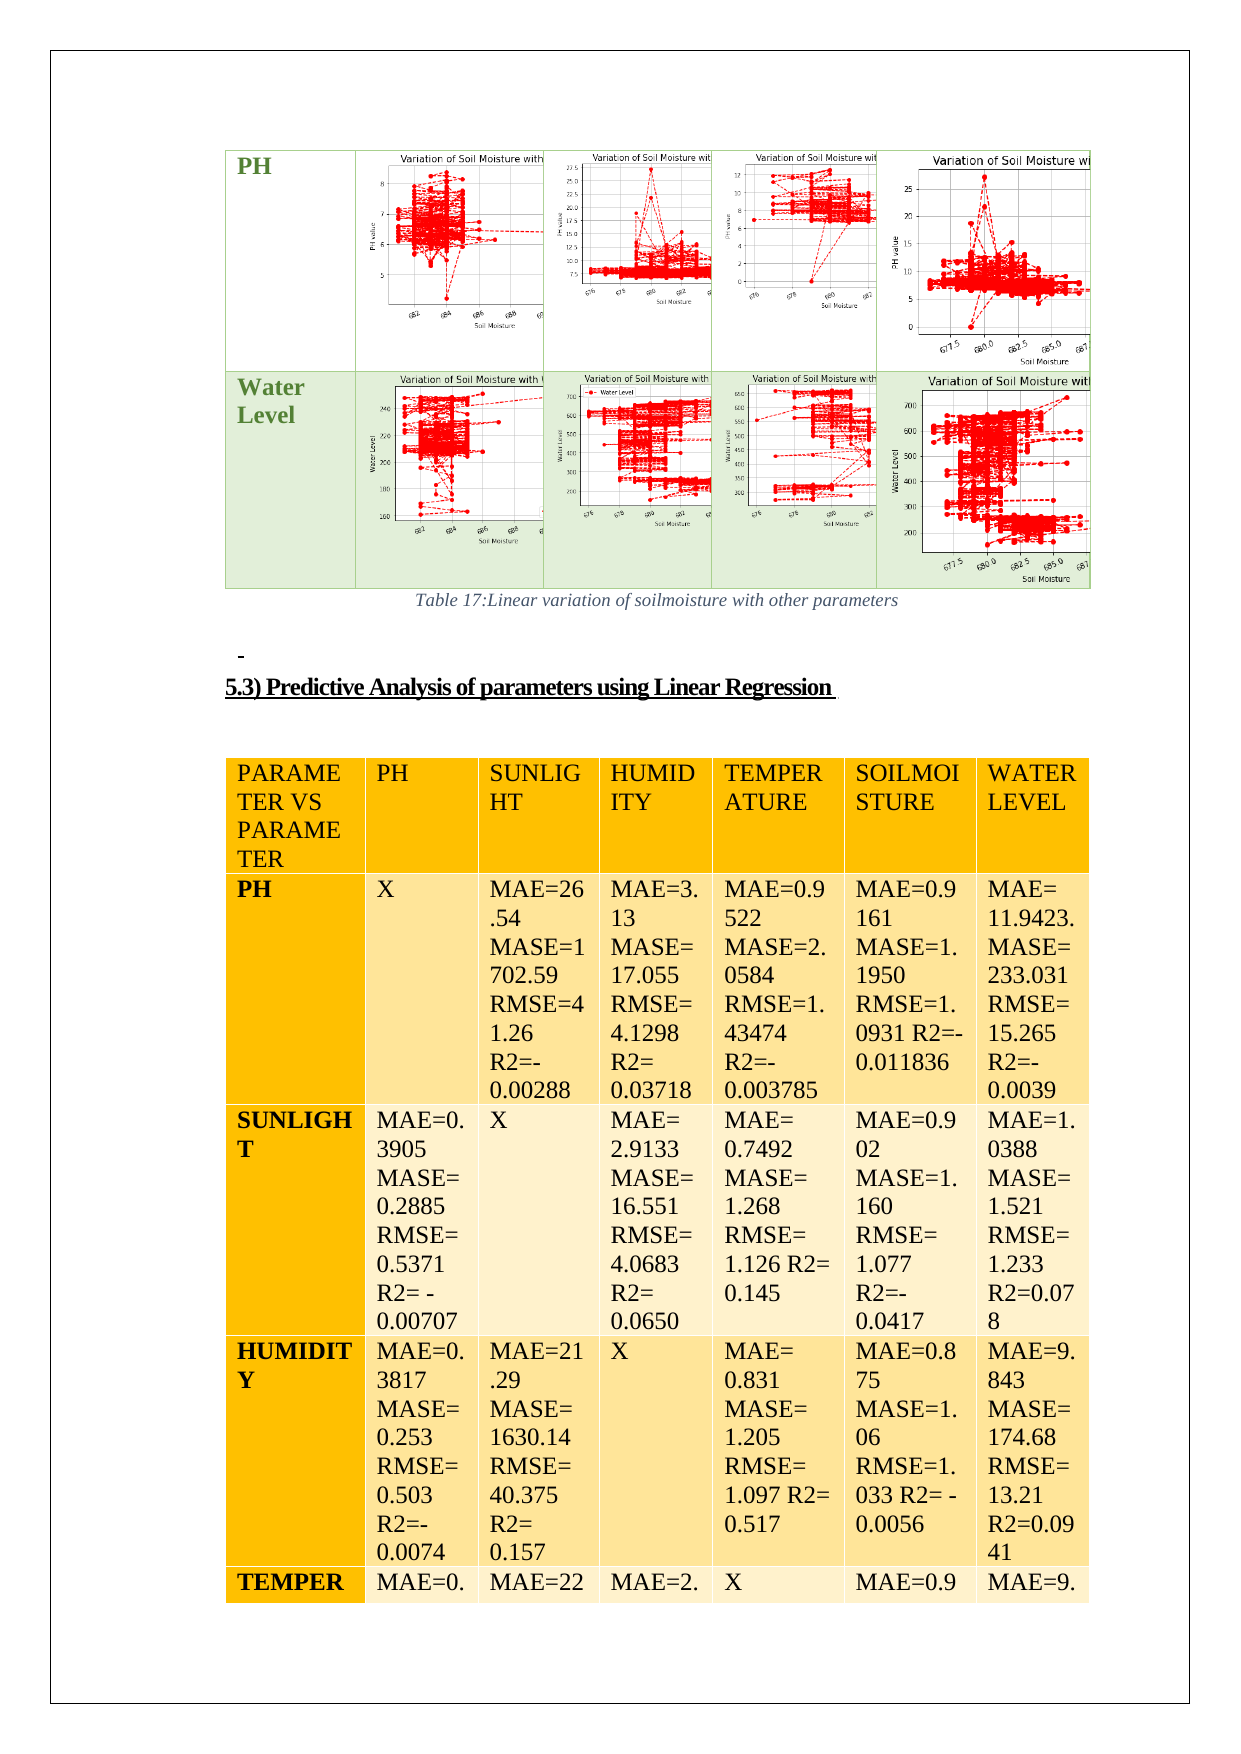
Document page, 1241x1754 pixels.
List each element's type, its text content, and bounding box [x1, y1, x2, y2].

table_cell HUMIDITY [226, 1336, 365, 1566]
table_cell MAE= 0.831 MASE= 1.205 RMSE= 1.097 R2= 0.517 [713, 1336, 844, 1566]
table_cell MAE=0.902 MASE=1.160 RMSE= 1.077 R2=-0.0417 [845, 1105, 976, 1335]
table_cell TEMPERATURE [226, 1567, 365, 1603]
table_cell [712, 372, 876, 588]
table_header TEMPERATURE [713, 758, 844, 873]
table_header HUMIDITY [600, 758, 712, 873]
table_cell MAE=3.13 MASE=17.055 RMSE=4.1298 R2= 0.03718 [600, 874, 712, 1104]
subtitle 5.3) Predictive Analysis of parameters using Linear Regression [225, 672, 1090, 701]
table_cell [877, 372, 887, 588]
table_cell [977, 1567, 1089, 1603]
table_cell [356, 372, 543, 588]
picture [722, 151, 877, 312]
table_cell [845, 1567, 976, 1603]
table_cell X [366, 874, 478, 1104]
table_cell [877, 151, 887, 371]
table_cell MAE=21.29 MASE= 1630.14 RMSE= 40.375 R2= 0.157 [479, 1336, 599, 1566]
table_cell SUNLIGHT [226, 1105, 365, 1335]
table_cell [544, 372, 711, 588]
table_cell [479, 1567, 599, 1603]
table_cell MAE=0.3905 MASE= 0.2885 RMSE= 0.5371 R2= -0.00707 [366, 1105, 478, 1335]
table_cell MAE=26.54 MASE=1702.59 RMSE=41.26 R2=-0.00288 [479, 874, 599, 1104]
table_cell [712, 151, 876, 371]
picture [554, 371, 712, 530]
table_cell [544, 151, 711, 371]
table_cell MAE=0.3817 MASE=0.253 RMSE= 0.503 R2=-0.0074 [366, 1336, 478, 1566]
table_cell MAE=9.843 MASE=174.68 RMSE=13.21 R2=0.0941 [977, 1336, 1089, 1566]
table_cell [356, 151, 543, 371]
table_cell Water Level [226, 372, 355, 588]
table_cell MAE= 0.7492 MASE= 1.268 RMSE= 1.126 R2= 0.145 [713, 1105, 844, 1335]
table_header WATER LEVEL [977, 758, 1089, 873]
table_cell MAE= 11.9423. MASE= 233.031 RMSE= 15.265 R2=-0.0039 [977, 874, 1089, 1104]
picture [366, 151, 544, 333]
table_cell MAE=1.0388 MASE= 1.521 RMSE= 1.233 R2=0.078 [977, 1105, 1089, 1335]
table_header SUNLIGHT [479, 758, 599, 873]
table_cell X [479, 1105, 599, 1335]
table_cell PH [226, 874, 365, 1104]
picture [722, 371, 877, 530]
table_cell PH [226, 151, 355, 371]
table_cell MAE=0.9161 MASE=1.1950 RMSE=1.0931 R2=-0.011836 [845, 874, 976, 1104]
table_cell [600, 1567, 712, 1603]
table_header SOILMOISTURE [845, 758, 976, 873]
table_header PH [366, 758, 478, 873]
picture [366, 371, 544, 548]
picture [554, 151, 712, 308]
table_cell X [713, 1567, 844, 1603]
text Table 17:Linear variation of soilmoisture with other parameters [225, 589, 1090, 610]
table_cell MAE=0.9522 MASE=2.0584 RMSE=1.43474 R2=-0.003785 [713, 874, 844, 1104]
table_cell X [600, 1336, 712, 1566]
table_cell MAE=0.875 MASE=1.06 RMSE=1.033 R2= -0.0056 [845, 1336, 976, 1566]
table_header PARAMETER VS PARAMETER [226, 758, 365, 873]
table_cell MAE= 2.9133 MASE= 16.551 RMSE= 4.0683 R2= 0.0650 [600, 1105, 712, 1335]
picture [887, 151, 1091, 588]
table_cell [366, 1567, 478, 1603]
